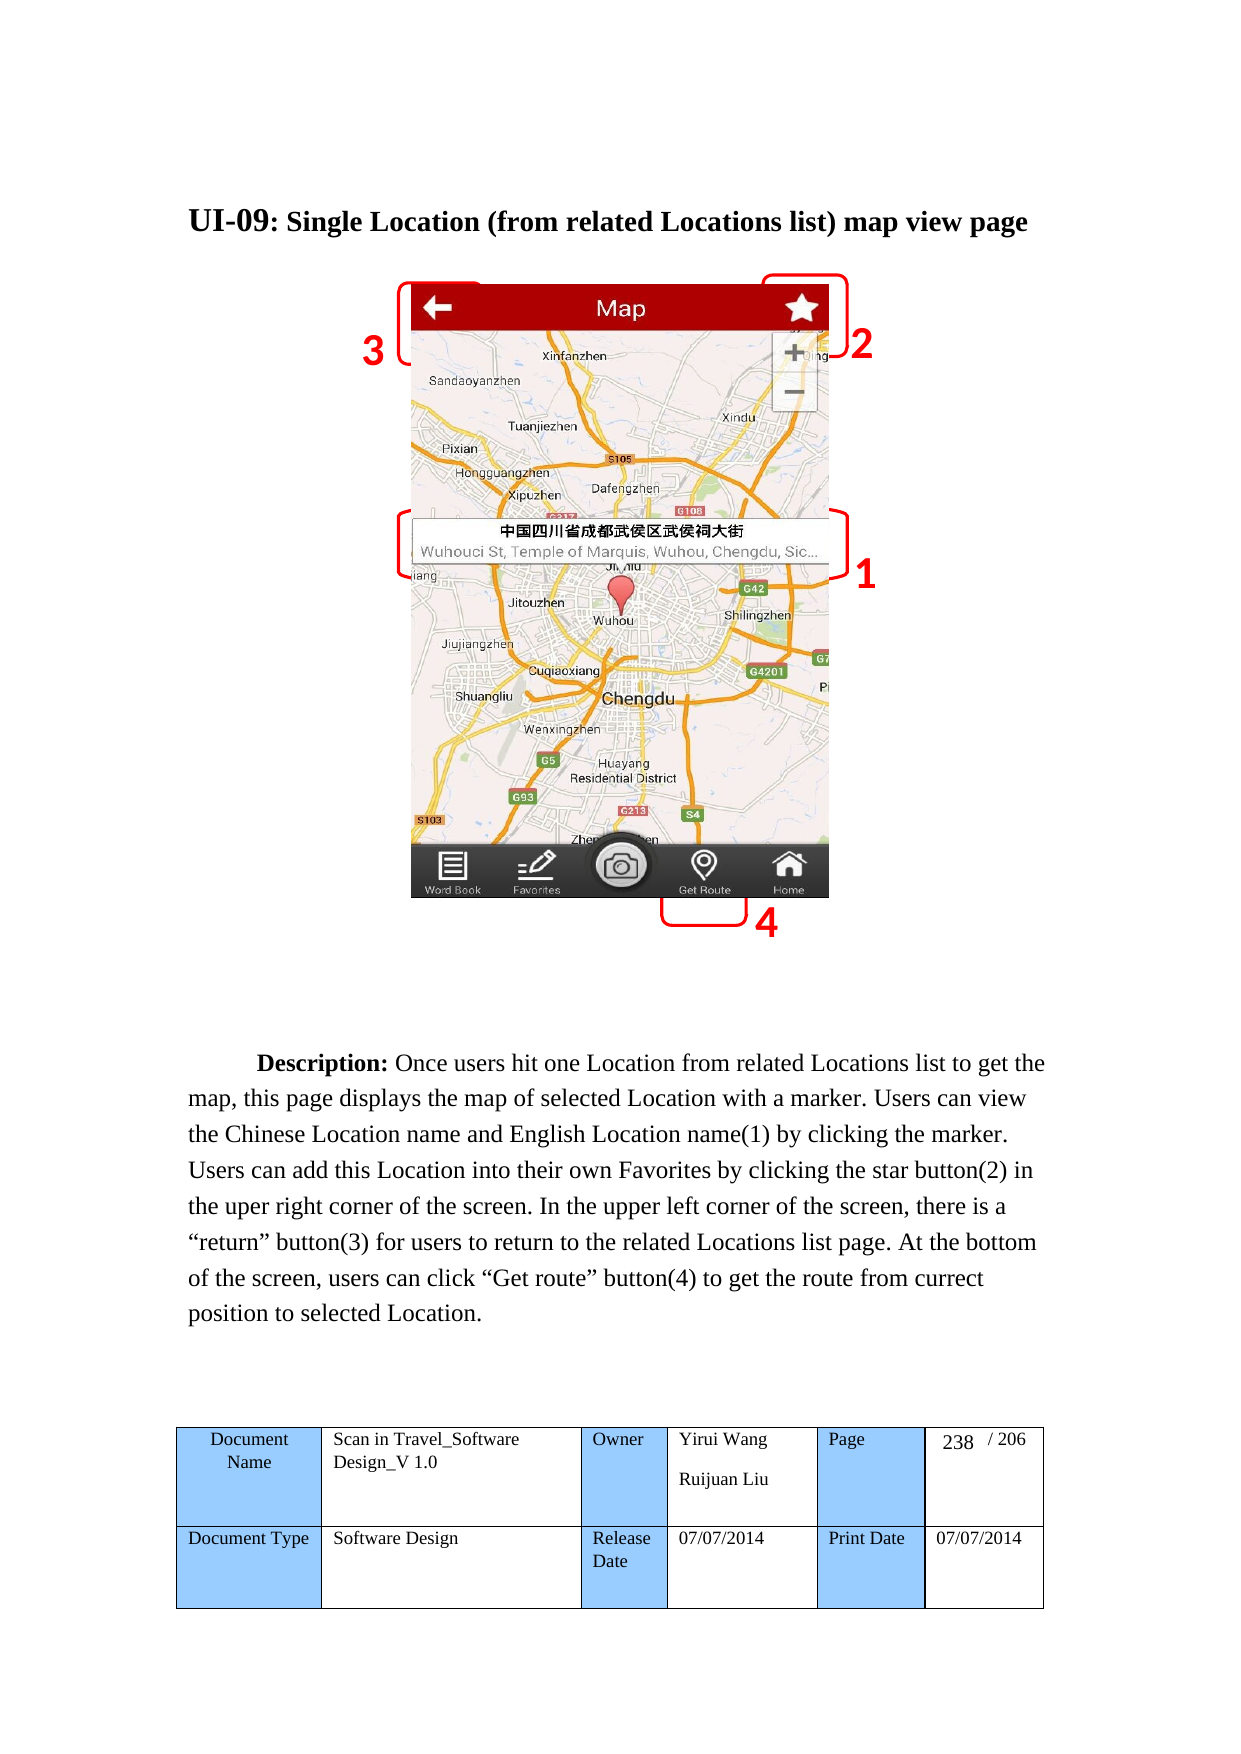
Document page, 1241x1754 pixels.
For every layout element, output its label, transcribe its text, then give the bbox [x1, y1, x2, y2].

text Description: Once users hit one Location from related Locations list to get the map, this page displays the map of selected Location with a marker. Users can view the Chinese Location name and English Location name(1) by clicking the marker. Users can add this Location into their own Favorites by clicking the star button(2) in the uper right corner of the screen. In the upper left corner of the screen, there is a “return” button(3) for users to return to the related Locations list page. At the bottom of the screen, users can click “Get route” button(4) to get the route from currect position to selected Location. [188, 1045, 1052, 1329]
picture [411, 284, 829, 898]
text UI-09: Single Location (from related Locations list) map view page [188, 186, 1052, 253]
